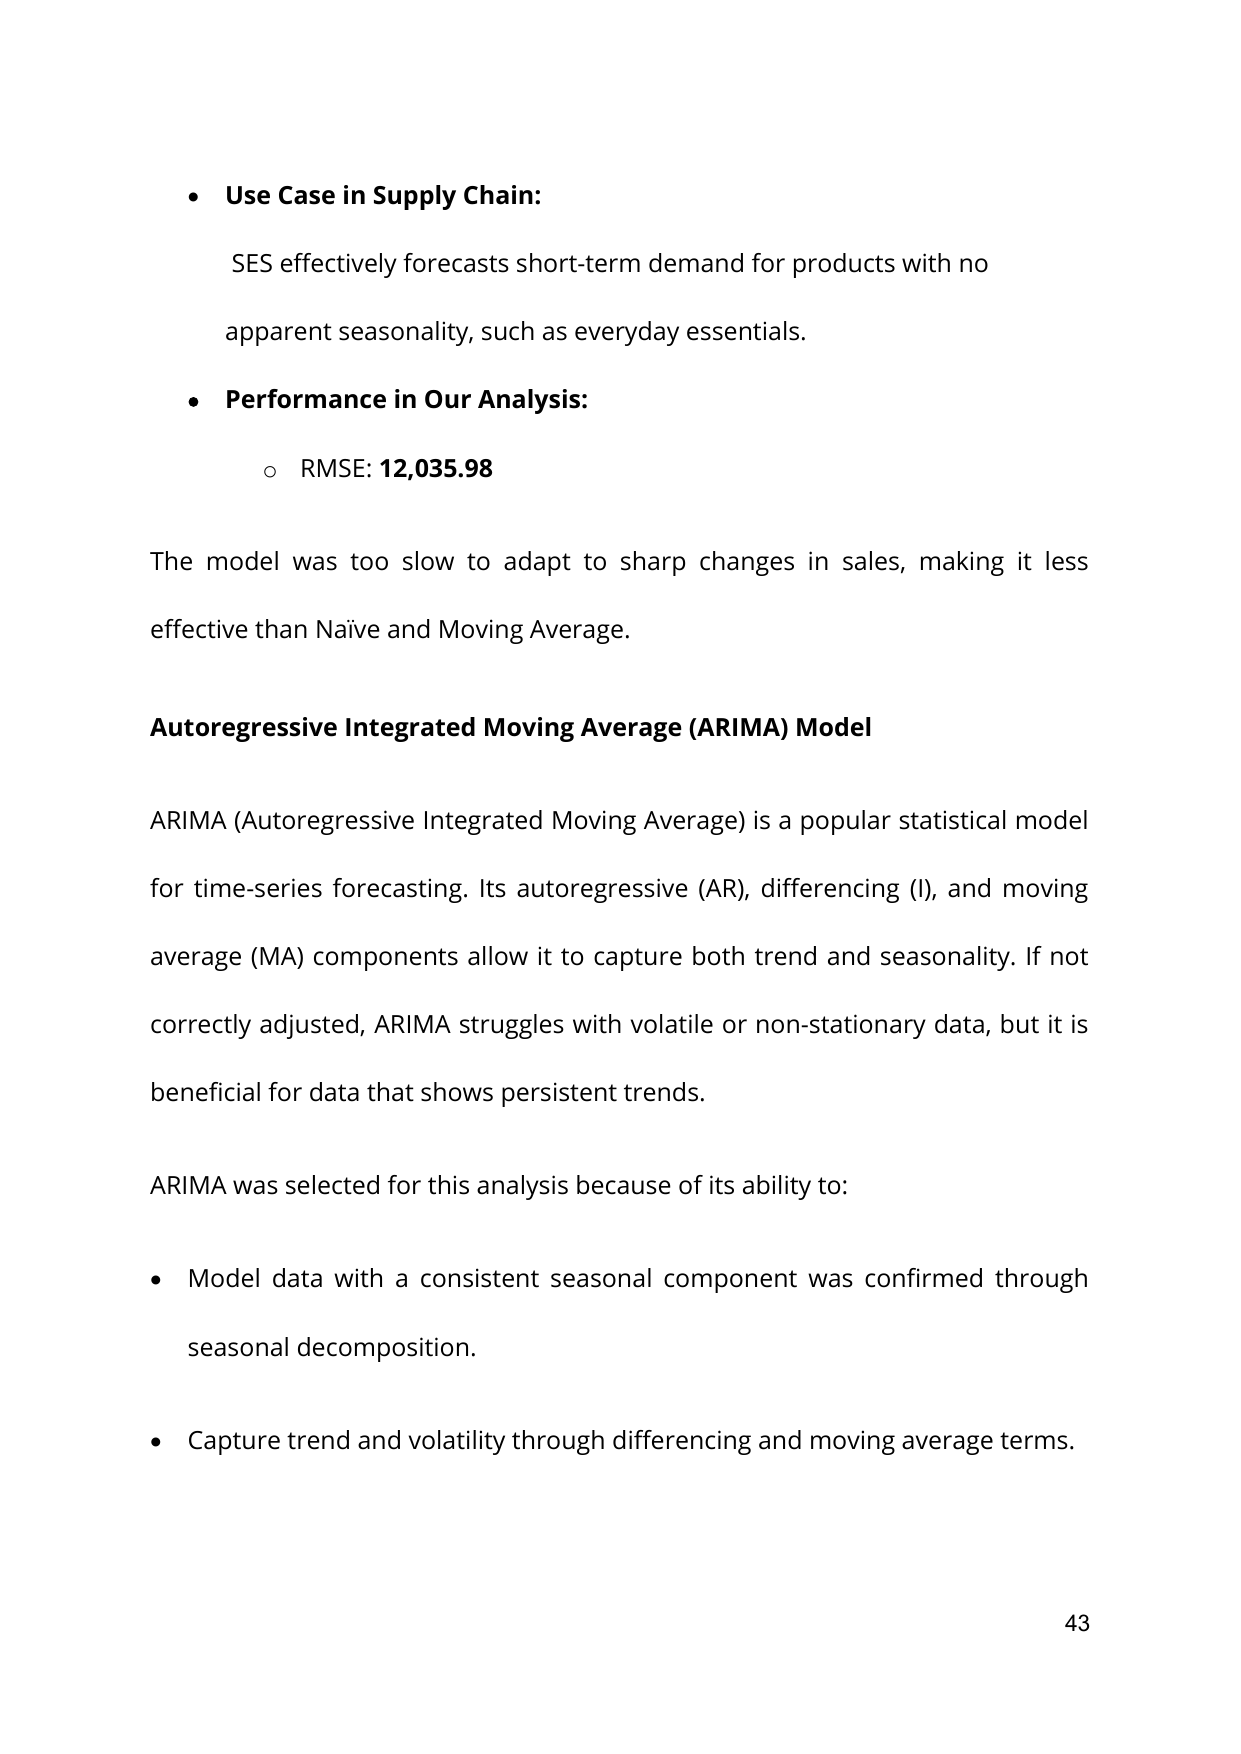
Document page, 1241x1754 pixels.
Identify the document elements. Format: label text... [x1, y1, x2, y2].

text ARIMA was selected for this analysis because of its ability to: [150, 1168, 1090, 1202]
list Model data with a consistent seasonal component was confirmed through seasonal decomposition. [150, 1261, 1090, 1363]
text ARIMA (Autoregressive Integrated Moving Average) is a popular statistical model for time-series forecasting. Its autoregressive (AR), differencing (I), and moving average (MA) components allow it to capture both trend and seasonality. If not correctly adjusted, ARIMA struggles with volatile or non-stationary data, but it is beneficial for data that shows persistent trends. [150, 802, 1090, 1109]
list Use Case in Supply Chain: SES effectively forecasts short-term demand for products with no apparent seasonality, such as everyday essentials. [187, 178, 1090, 348]
list Performance in Our Analysis: [187, 382, 1090, 416]
subtitle Autoregressive Integrated Moving Average (ARIMA) Model [150, 709, 1090, 743]
list RMSE: 12,035.98 [262, 450, 1090, 484]
text The model was too slow to adapt to sharp changes in sales, making it less effective than Naïve and Moving Average. [150, 544, 1090, 646]
list Capture trend and volatility through differencing and moving average terms. [150, 1422, 1090, 1456]
